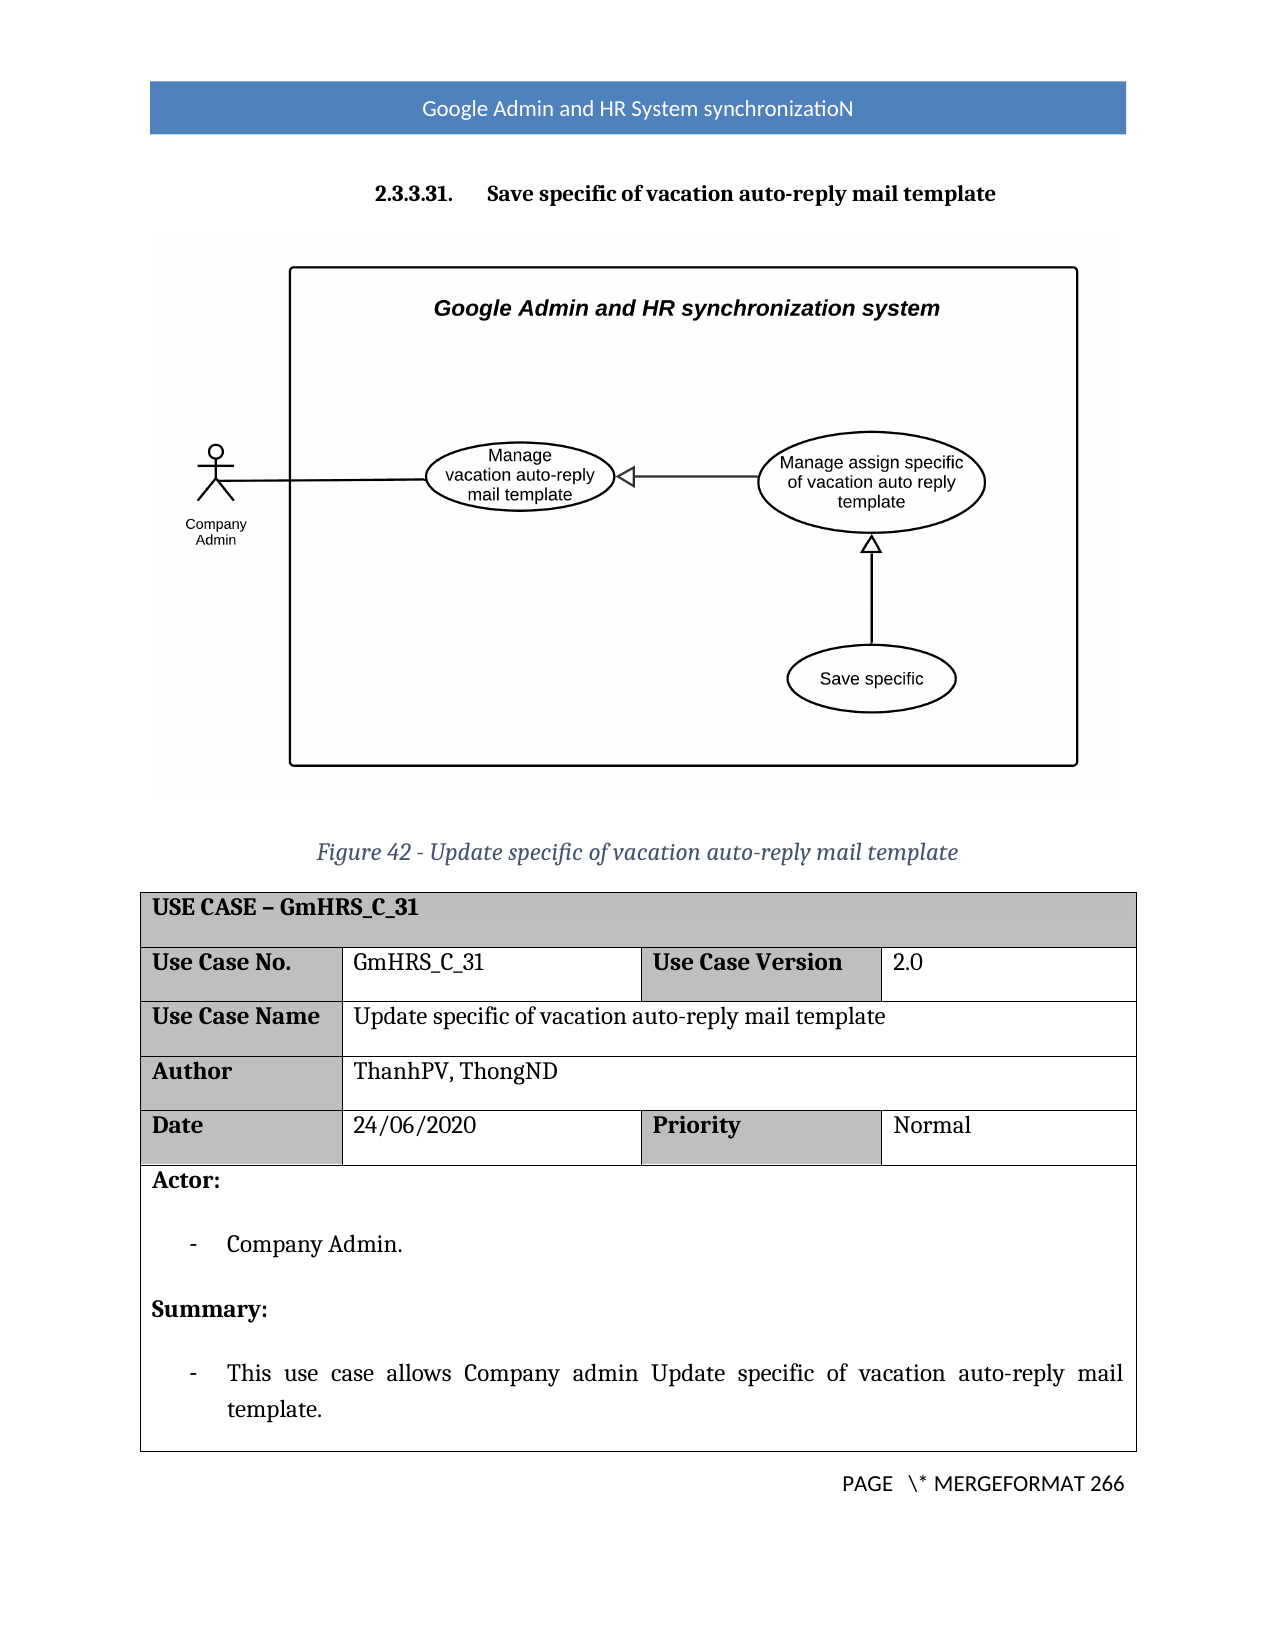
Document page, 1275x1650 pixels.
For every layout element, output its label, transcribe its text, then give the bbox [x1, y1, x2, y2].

table_cell Normal [882, 1111, 1136, 1164]
table_cell 24/06/2020 [343, 1111, 641, 1164]
table_cell GmHRS_C_31 [343, 948, 641, 1001]
table_cell Date [141, 1111, 342, 1164]
table_header USE CASE – GmHRS_C_31 [141, 893, 1136, 947]
subtitle Save specific of vacation auto-reply mail template [375, 181, 1125, 207]
table_cell Use Case Version [642, 948, 881, 1001]
table_cell 2.0 [882, 948, 1136, 1001]
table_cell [141, 1166, 1136, 1451]
table_cell Priority [642, 1111, 881, 1164]
table_cell Use Case Name [141, 1002, 342, 1056]
table_cell Use Case No. [141, 948, 342, 1001]
table_cell ThanhPV, ThongND [343, 1057, 1136, 1110]
table_cell Author [141, 1057, 342, 1110]
picture [150, 231, 1125, 805]
table_cell Update specific of vacation auto-reply mail template [343, 1002, 1136, 1056]
text Figure 42 - Update specific of vacation auto-reply mail template [150, 838, 1125, 867]
